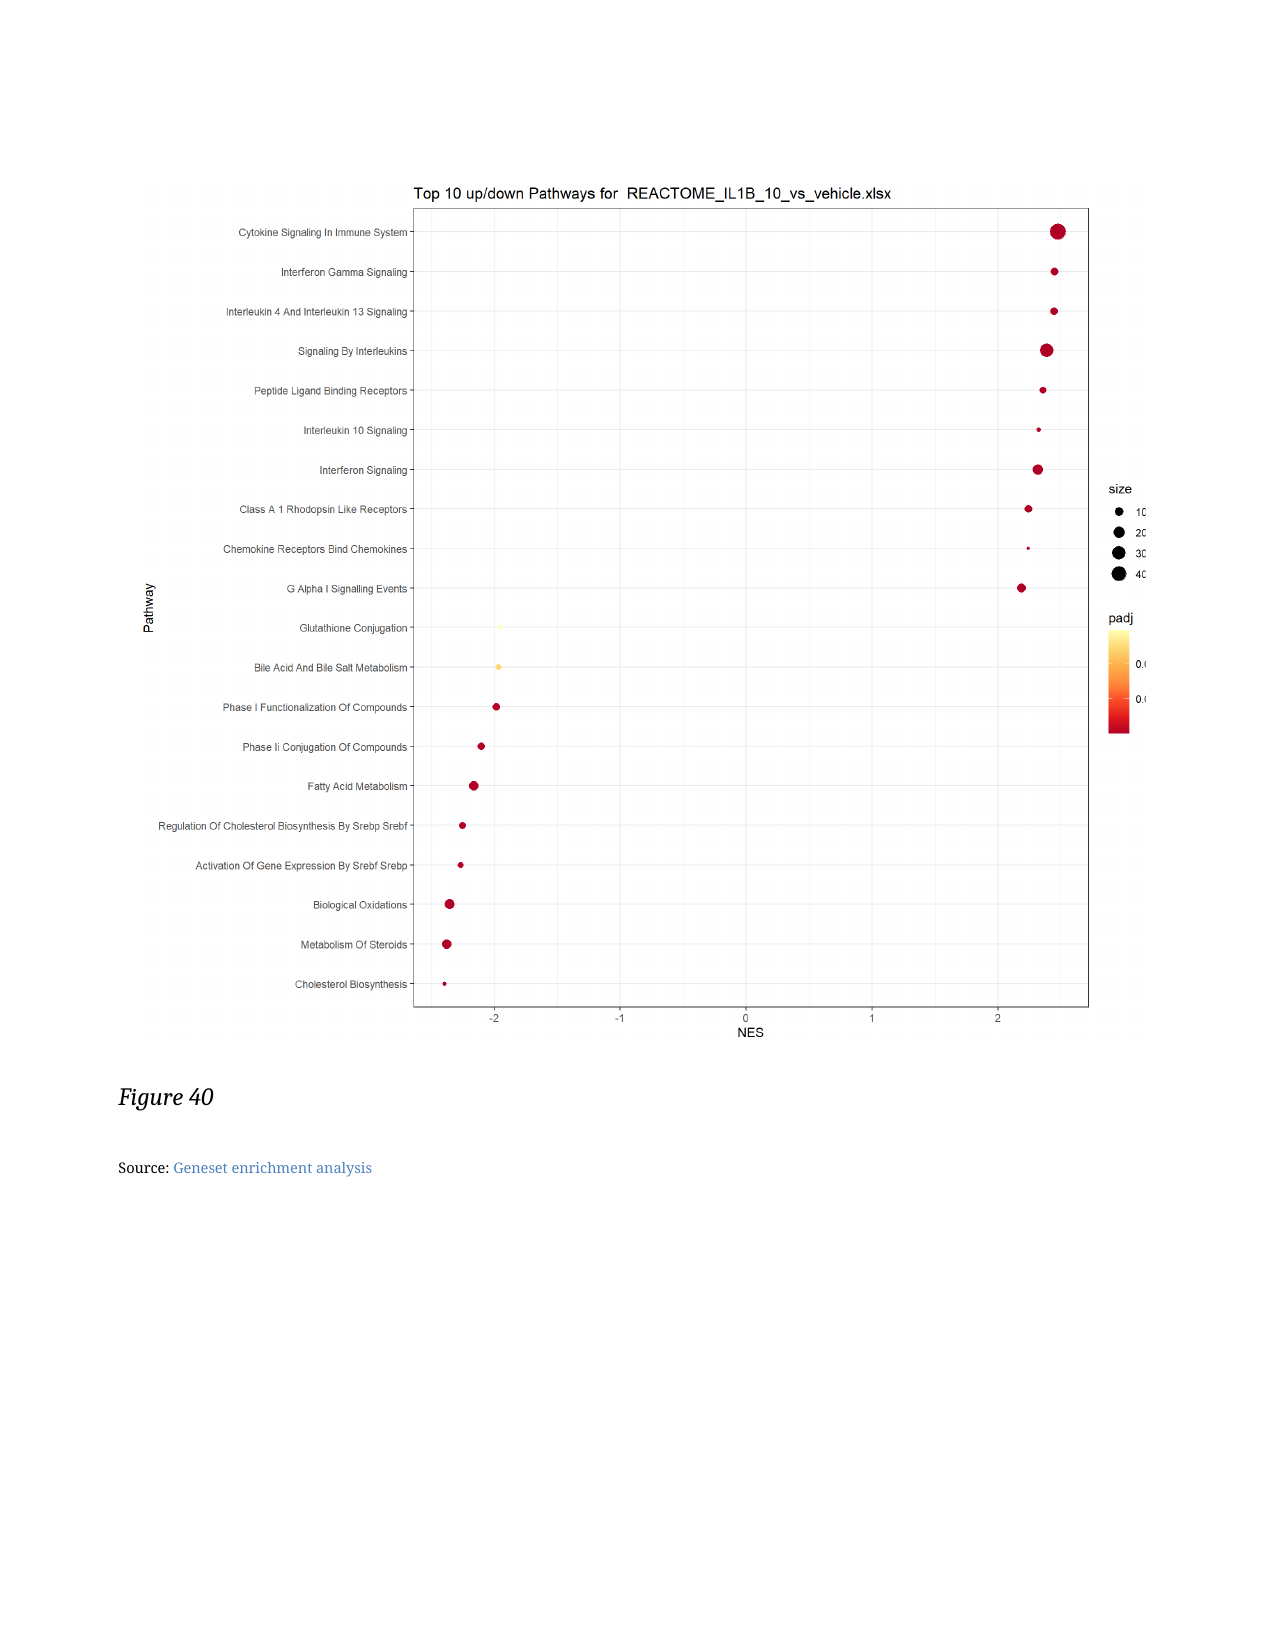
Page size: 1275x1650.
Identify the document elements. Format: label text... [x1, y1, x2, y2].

picture [137, 181, 1146, 1046]
text Source: Geneset enrichment analysis [118, 1143, 1157, 1177]
table_header Figure 40 [107, 177, 1146, 1124]
